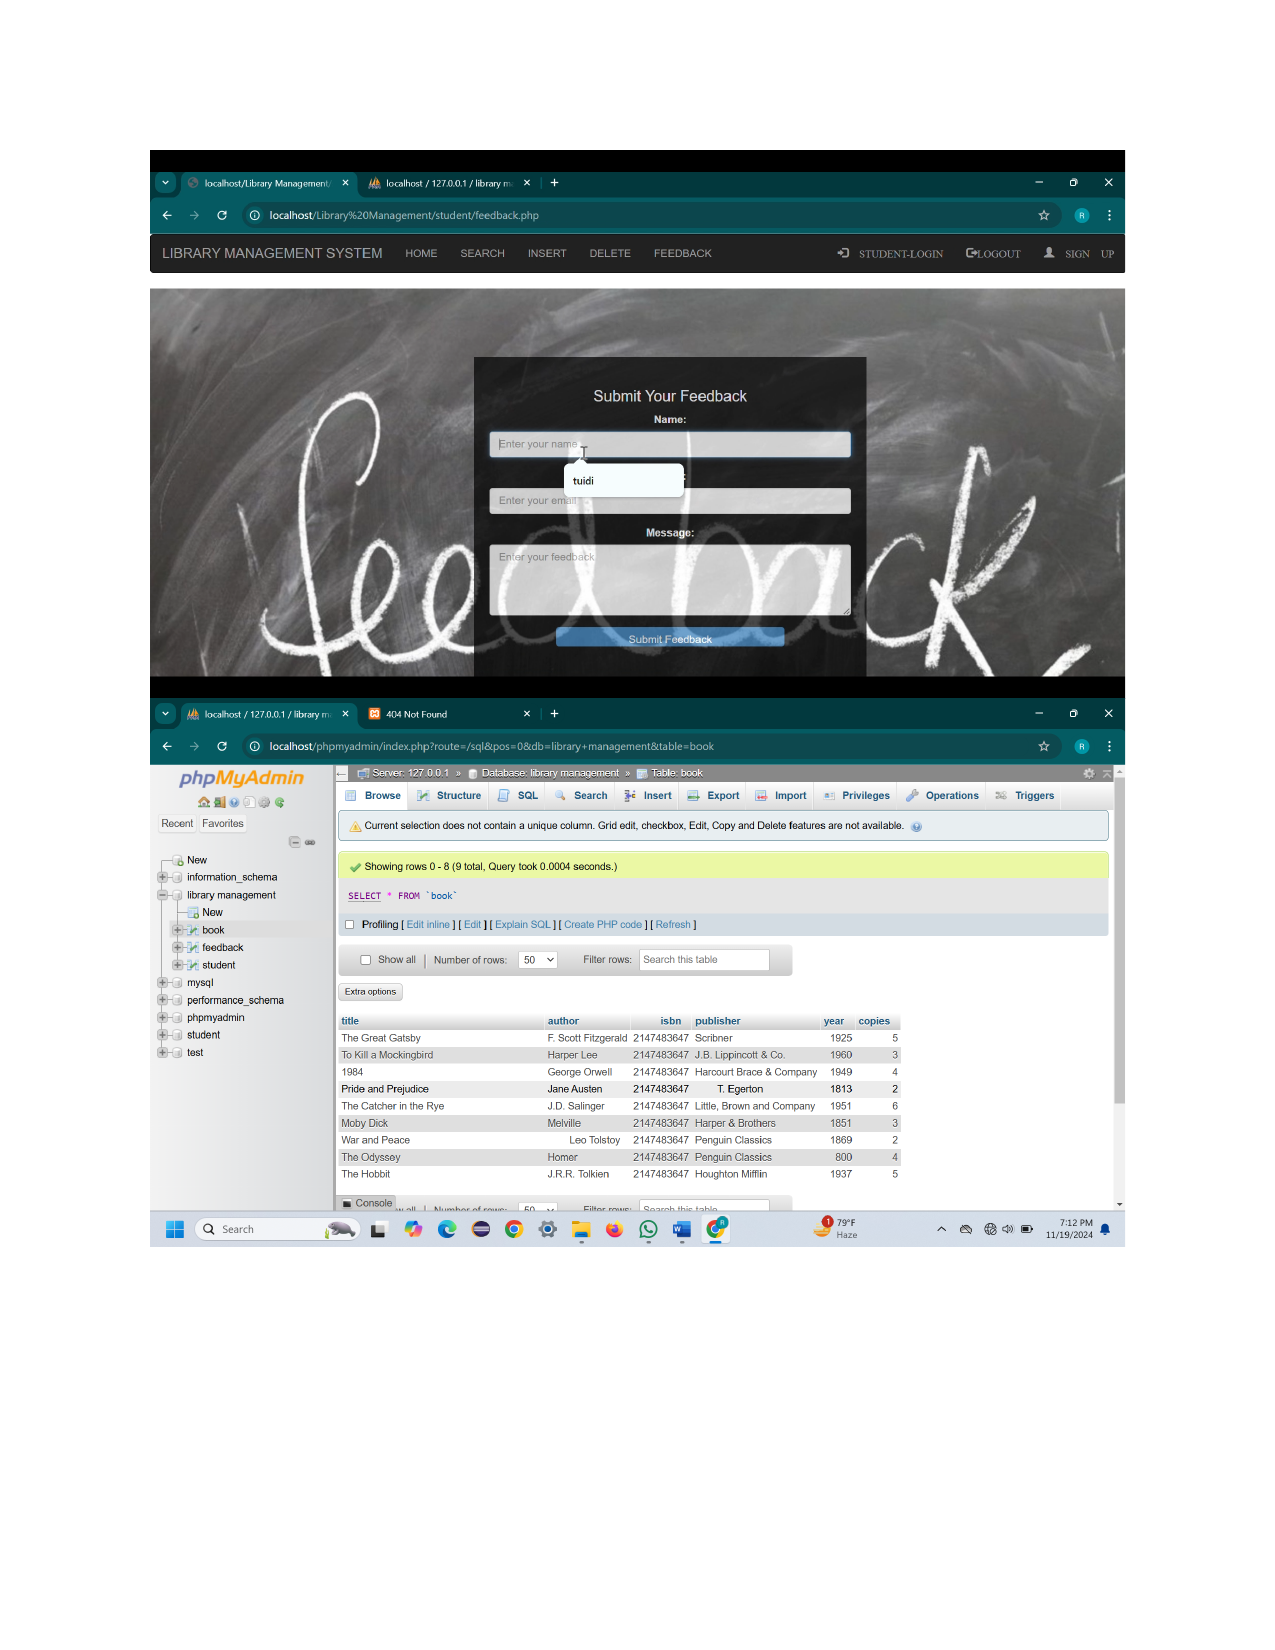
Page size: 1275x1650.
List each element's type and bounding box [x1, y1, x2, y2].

picture [150, 150, 1125, 1247]
